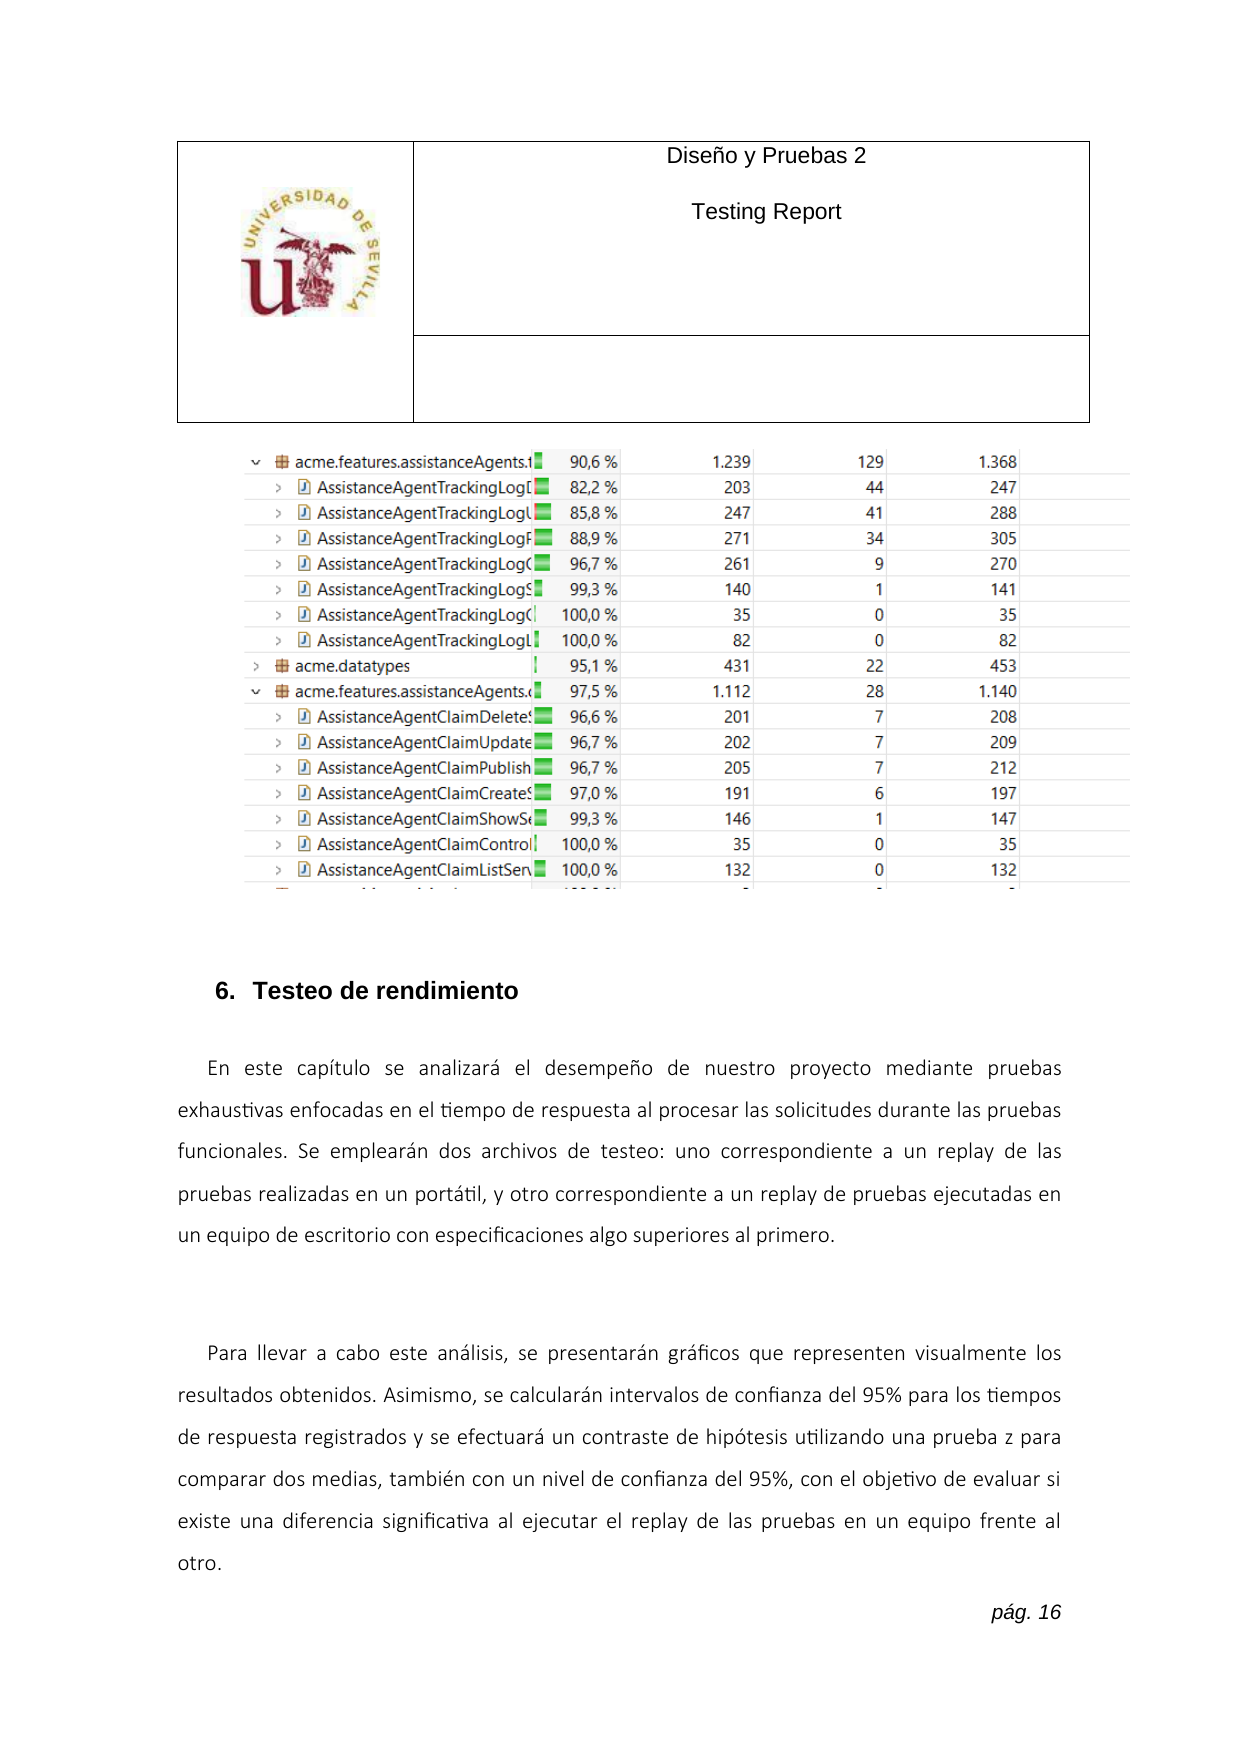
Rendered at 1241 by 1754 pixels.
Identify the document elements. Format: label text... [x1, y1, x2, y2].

text En este capítulo se analizará el desempeño de nuestro proyecto mediante pruebas exhaustivas enfocadas en el tiempo de respuesta al procesar las solicitudes durante las pruebas funcionales. Se emplearán dos archivos de testeo: uno correspondiente a un replay de las pruebas realizadas en un portátil, y otro correspondiente a un replay de pruebas ejecutadas en un equipo de escritorio con especificaciones algo superiores al primero. [177, 1053, 1063, 1249]
picture [244, 449, 1130, 889]
subtitle Testeo de rendimiento [215, 976, 1063, 1005]
text Para llevar a cabo este análisis, se presentarán gráficos que representen visualmente los resultados obtenidos. Asimismo, se calcularán intervalos de confianza del 95% para los tiempos de respuesta registrados y se efectuará un contraste de hipótesis utilizando una prueba z para comparar dos medias, también con un nivel de confianza del 95%, con el objetivo de evaluar si existe una diferencia significativa al ejecutar el replay de las pruebas en un equipo frente al otro. [177, 1338, 1063, 1576]
picture [240, 187, 381, 317]
